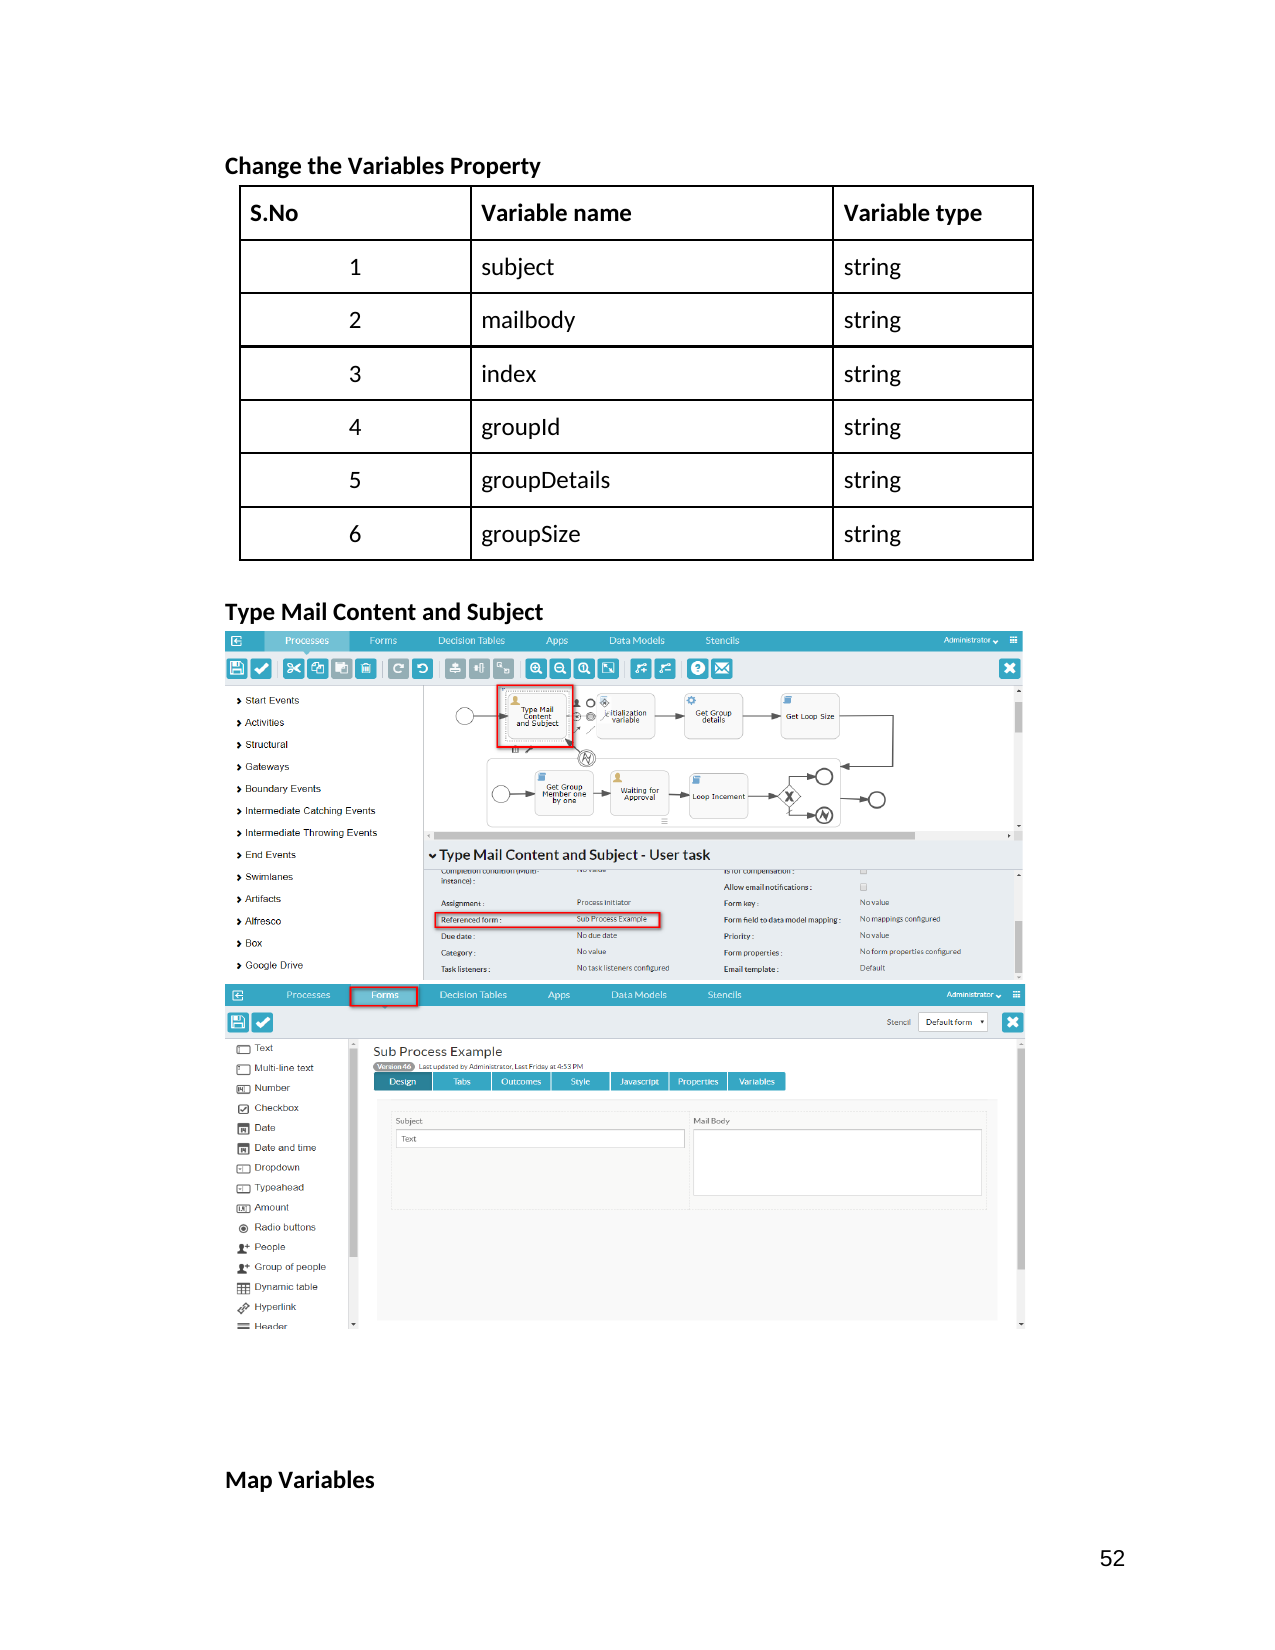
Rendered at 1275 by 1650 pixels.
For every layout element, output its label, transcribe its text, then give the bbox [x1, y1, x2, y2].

table_cell string [834, 241, 1032, 292]
table_cell string [834, 294, 1032, 345]
table_cell string [834, 454, 1032, 506]
table_header Variable name [472, 187, 832, 238]
table_cell string [834, 348, 1032, 399]
table_cell groupSize [472, 508, 832, 559]
text Map Variables [150, 1465, 1125, 1495]
table_cell 1 [241, 241, 470, 292]
table_cell 6 [241, 508, 470, 559]
table_cell string [834, 508, 1032, 559]
table_cell string [834, 401, 1032, 452]
table_cell groupDetails [472, 454, 832, 506]
table_cell mailbody [472, 294, 832, 345]
table_cell 5 [241, 454, 470, 506]
text Type Mail Content and Subject [150, 596, 1125, 627]
text Change the Variables Property [150, 150, 1125, 181]
table_cell 4 [241, 401, 470, 452]
table_cell 3 [241, 348, 470, 399]
table_cell groupId [472, 401, 832, 452]
table_header S.No [241, 187, 470, 238]
table_cell index [472, 348, 832, 399]
table_cell subject [472, 241, 832, 292]
picture [225, 984, 1025, 1329]
picture [225, 631, 1023, 980]
table_cell 2 [241, 294, 470, 345]
table_header Variable type [834, 187, 1032, 238]
